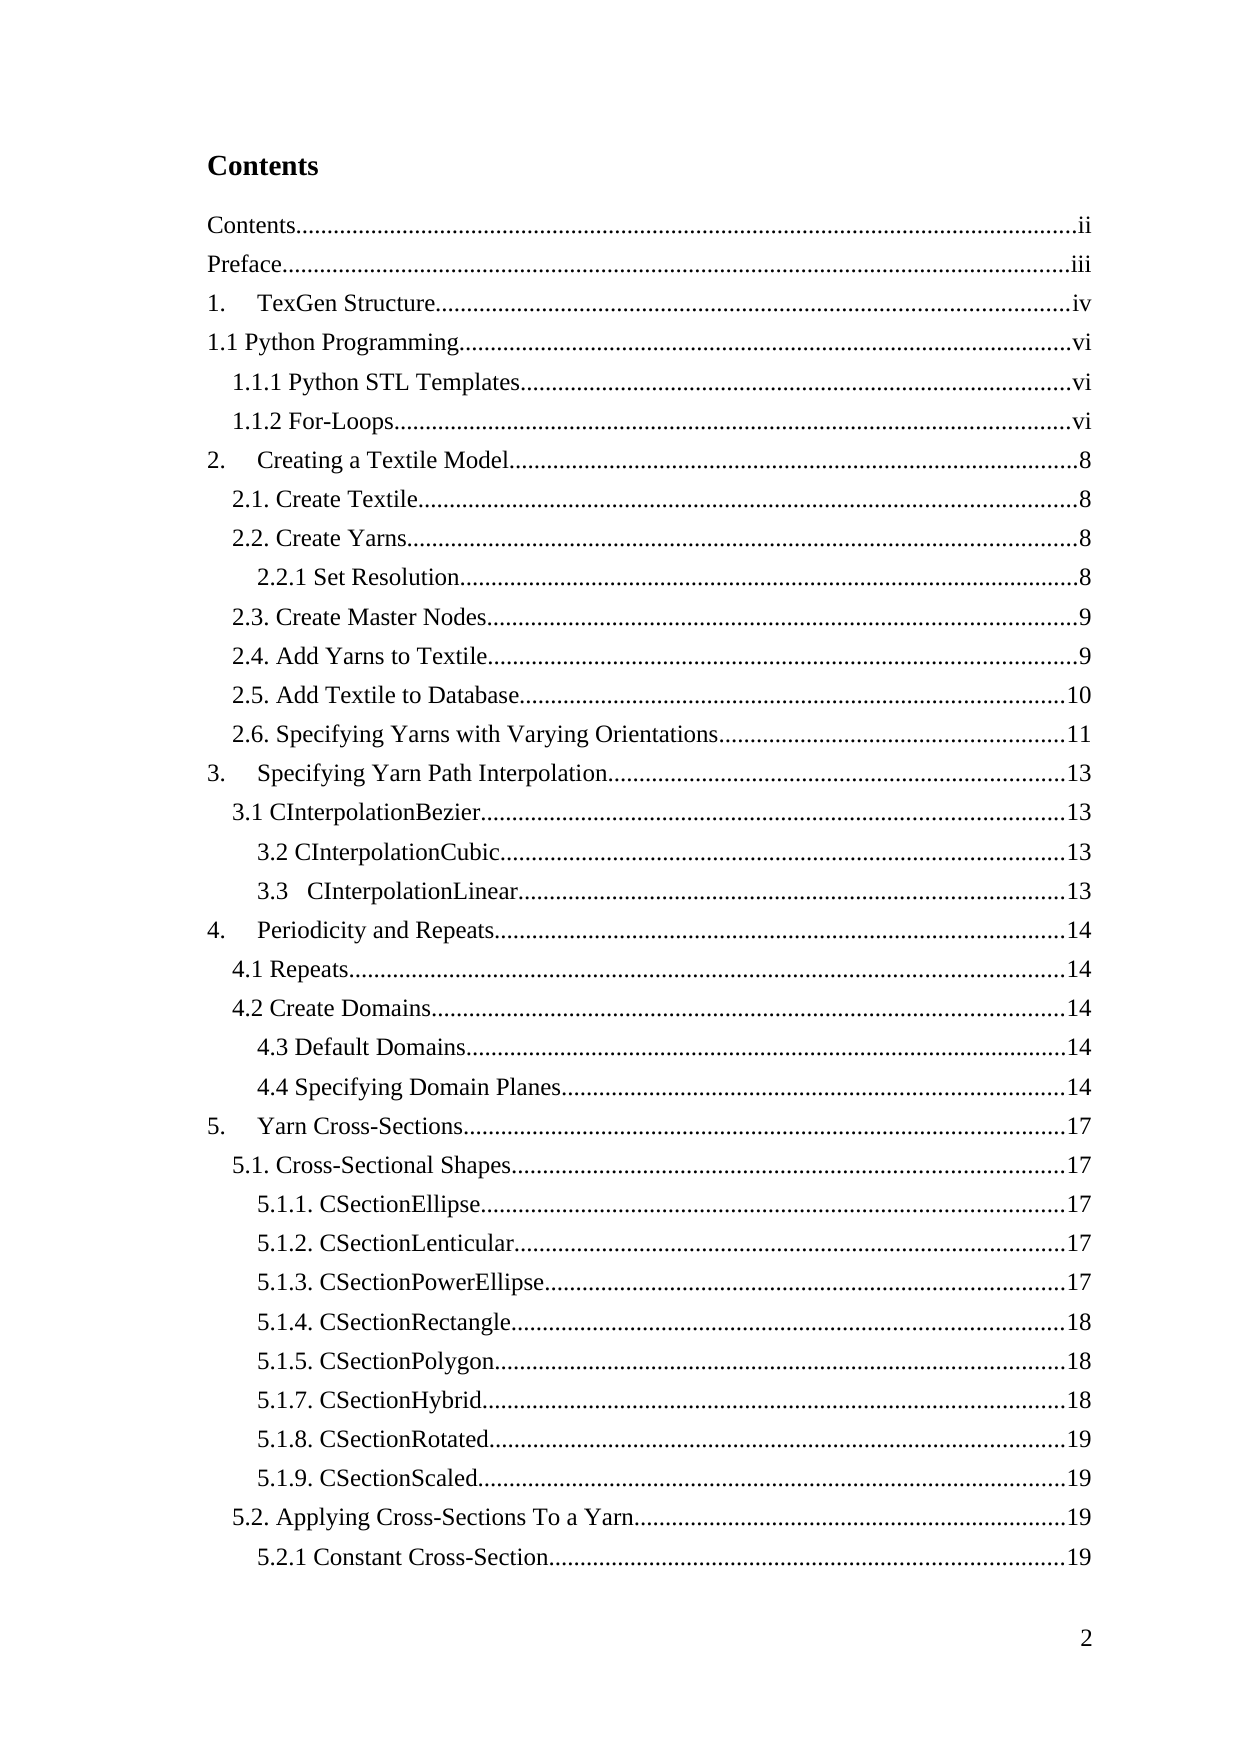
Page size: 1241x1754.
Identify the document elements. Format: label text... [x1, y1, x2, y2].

text Preface iii [207, 249, 1092, 278]
text 5.1.4. CSectionRectangle 18 [257, 1307, 1092, 1335]
text 5.1.9. CSectionScaled 19 [257, 1463, 1092, 1492]
text 5.1. Cross-Sectional Shapes 17 [232, 1150, 1092, 1179]
subtitle Contents [207, 148, 1092, 181]
text Contents ii [207, 210, 1092, 239]
text 2.3. Create Master Nodes 9 [232, 602, 1092, 630]
text 5.1.7. CSectionHybrid 18 [257, 1385, 1092, 1414]
text 5.2.1 Constant Cross-Section 19 [257, 1542, 1092, 1570]
text 2. Creating a Textile Model 8 [207, 445, 1092, 474]
text 5. Yarn Cross-Sections 17 [207, 1111, 1092, 1139]
text 1.1 Python Programming vi [207, 327, 1092, 356]
text 4.1 Repeats 14 [232, 954, 1092, 983]
text 3.2 CInterpolationCubic 13 [257, 837, 1092, 865]
text 5.1.5. CSectionPolygon 18 [257, 1346, 1092, 1374]
text 2.4. Add Yarns to Textile 9 [232, 641, 1092, 669]
text 2.1. Create Textile 8 [232, 484, 1092, 513]
text 3.1 CInterpolationBezier 13 [232, 797, 1092, 826]
text 2.2.1 Set Resolution 8 [257, 562, 1092, 591]
text 1.1.2 For-Loops vi [232, 406, 1092, 434]
text 1. TexGen Structure iv [207, 288, 1092, 317]
text 4.3 Default Domains 14 [257, 1032, 1092, 1061]
text 1.1.1 Python STL Templates vi [232, 367, 1092, 395]
text 4. Periodicity and Repeats 14 [207, 915, 1092, 944]
text 5.1.3. CSectionPowerEllipse 17 [257, 1267, 1092, 1296]
text 5.2. Applying Cross-Sections To a Yarn 19 [232, 1502, 1092, 1531]
text 4.4 Specifying Domain Planes 14 [257, 1072, 1092, 1100]
text 4.2 Create Domains 14 [232, 993, 1092, 1022]
text 3.3 CInterpolationLinear 13 [257, 876, 1092, 904]
text 2.5. Add Textile to Database 10 [232, 680, 1092, 709]
text 3. Specifying Yarn Path Interpolation 13 [207, 758, 1092, 787]
text 2.6. Specifying Yarns with Varying Orientations 11 [232, 719, 1092, 748]
text 5.1.2. CSectionLenticular 17 [257, 1228, 1092, 1257]
text 5.1.8. CSectionRotated 19 [257, 1424, 1092, 1453]
text 5.1.1. CSectionEllipse 17 [257, 1189, 1092, 1218]
text 2.2. Create Yarns 8 [232, 523, 1092, 552]
